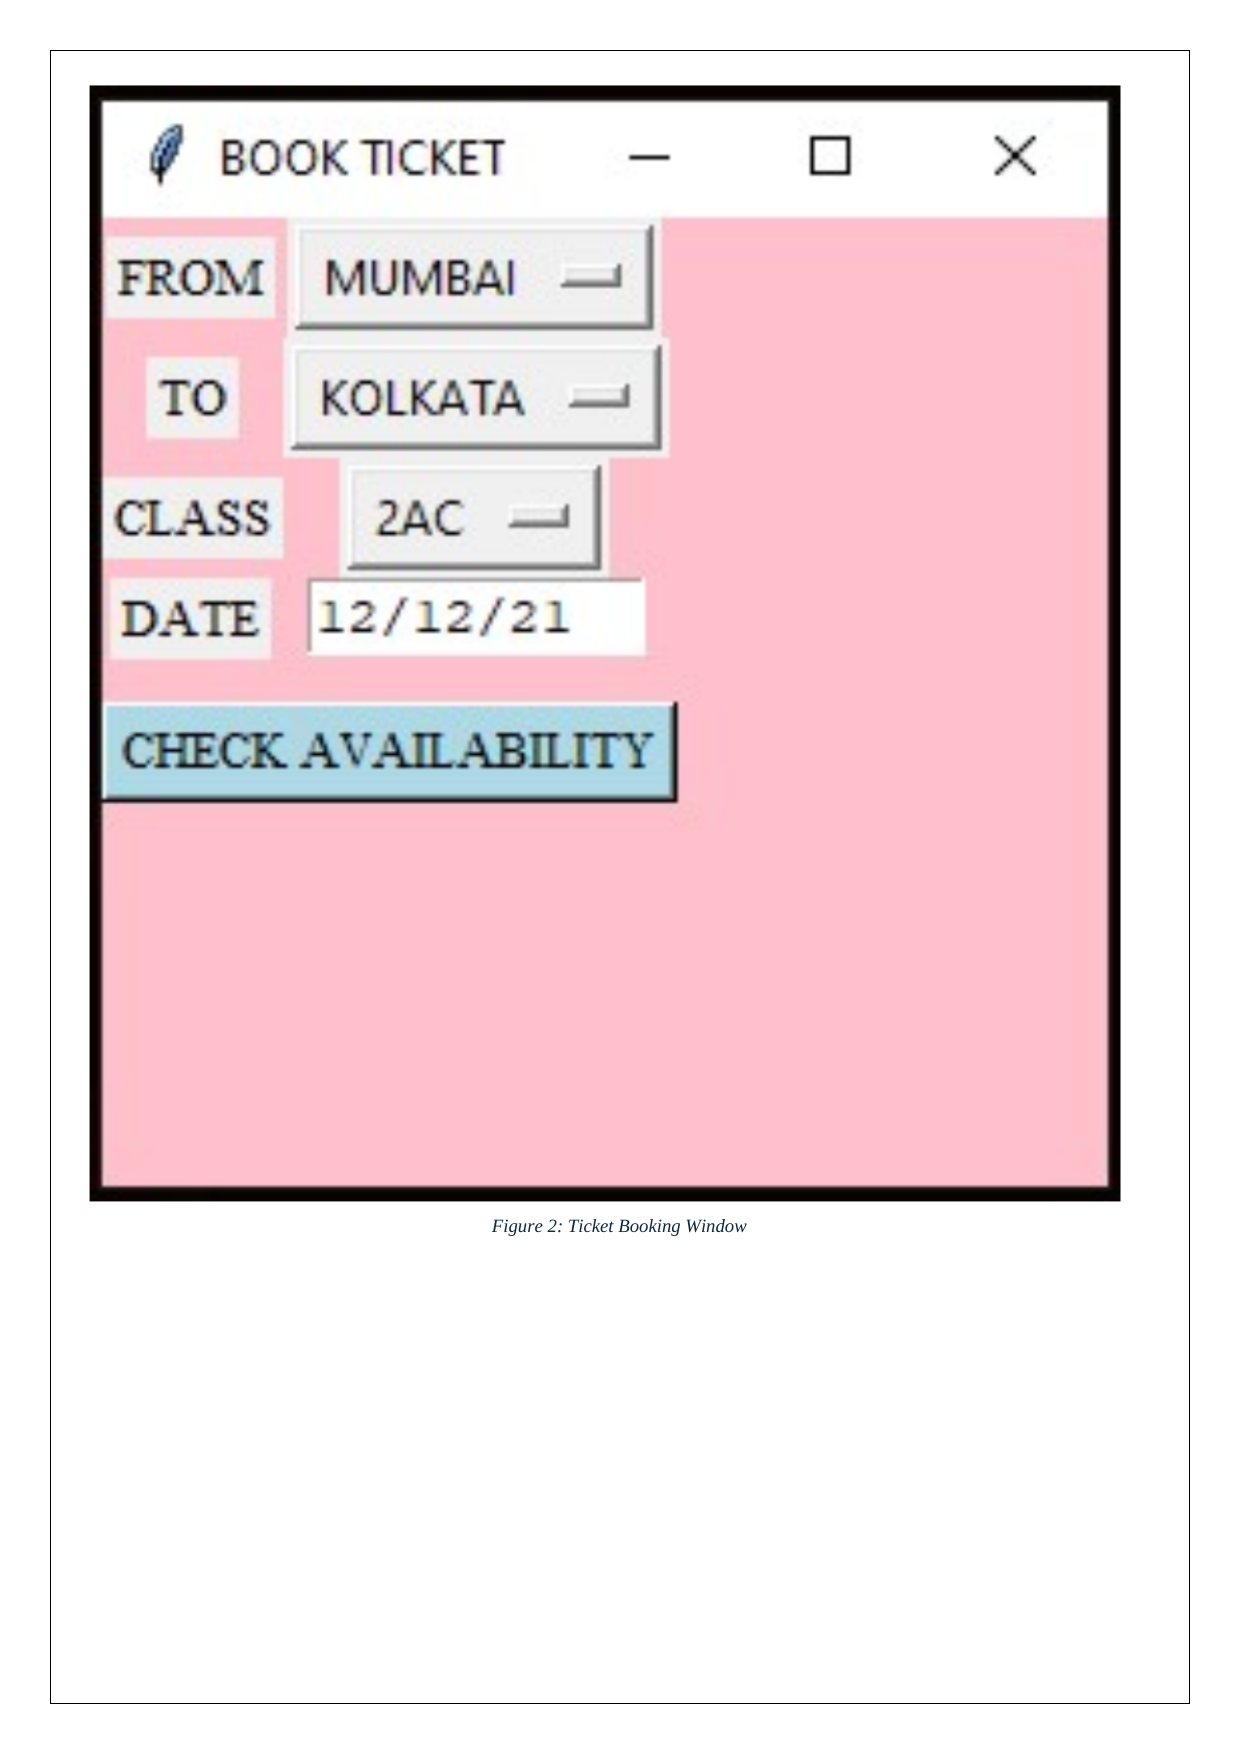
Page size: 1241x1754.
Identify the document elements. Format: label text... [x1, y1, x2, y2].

picture [75, 75, 1132, 1215]
text Figure 2: Ticket Booking Window [75, 1214, 1165, 1236]
